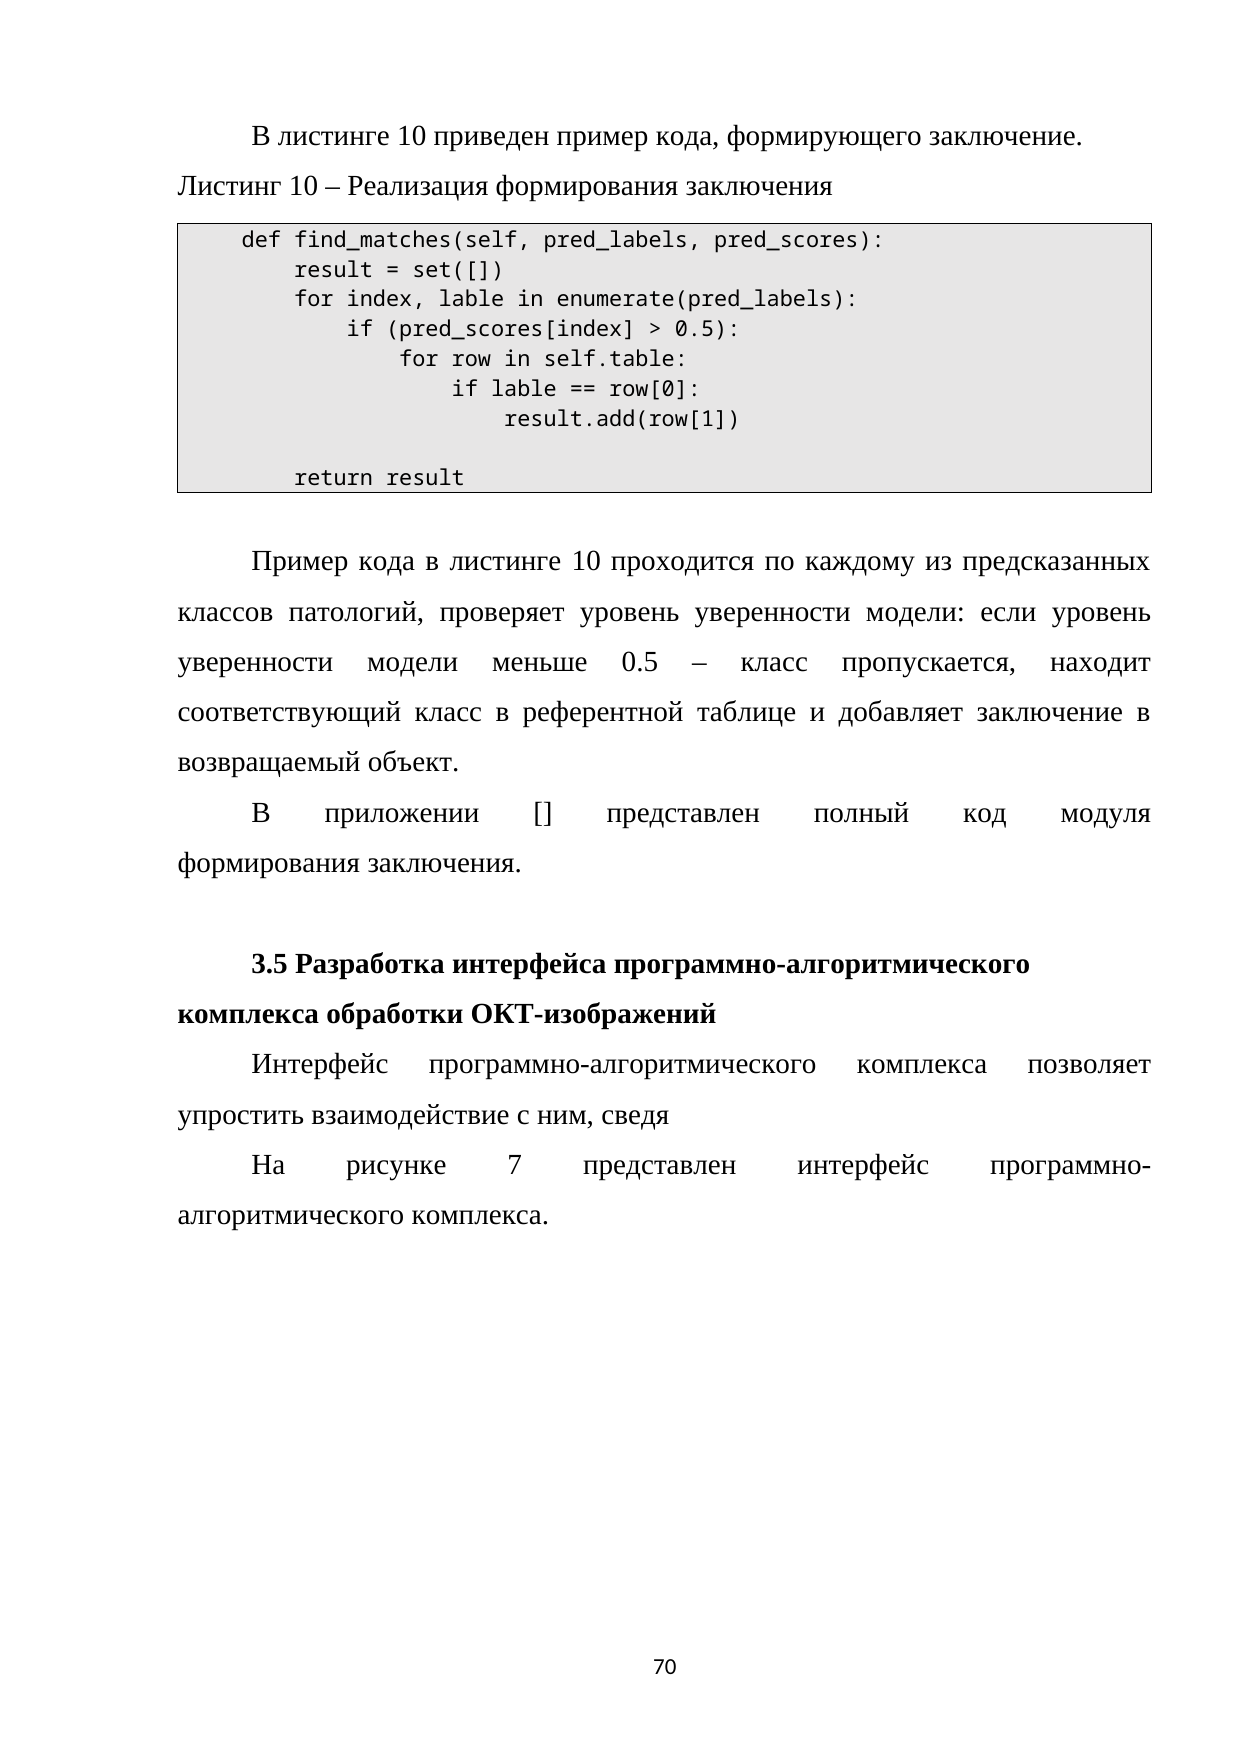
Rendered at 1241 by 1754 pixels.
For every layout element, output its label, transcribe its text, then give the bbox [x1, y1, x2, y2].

text В листинге 10 приведен пример кода, формирующего заключение. [177, 118, 1152, 152]
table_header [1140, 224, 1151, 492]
text Пример кода в листинге 10 проходится по каждому из предсказанных классов патологий, проверяет уровень уверенности модели: если уровень уверенности модели меньше 0.5 – класс пропускается, находит соответствующий класс в референтной таблице и добавляет заключение в возвращаемый объект. [177, 543, 1152, 778]
subtitle Разработка интерфейса программно-алгоритмического комплекса обработки ОКТ-изображений [177, 946, 1152, 1030]
text В приложении [] представлен полный код модуля формирования заключения. [177, 795, 1152, 879]
text Интерфейс программно-алгоритмического комплекса позволяет упростить взаимодействие с ним, сведя [177, 1046, 1152, 1130]
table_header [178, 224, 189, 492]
text На рисунке 7 представлен интерфейс программно-алгоритмического комплекса. [177, 1147, 1152, 1231]
